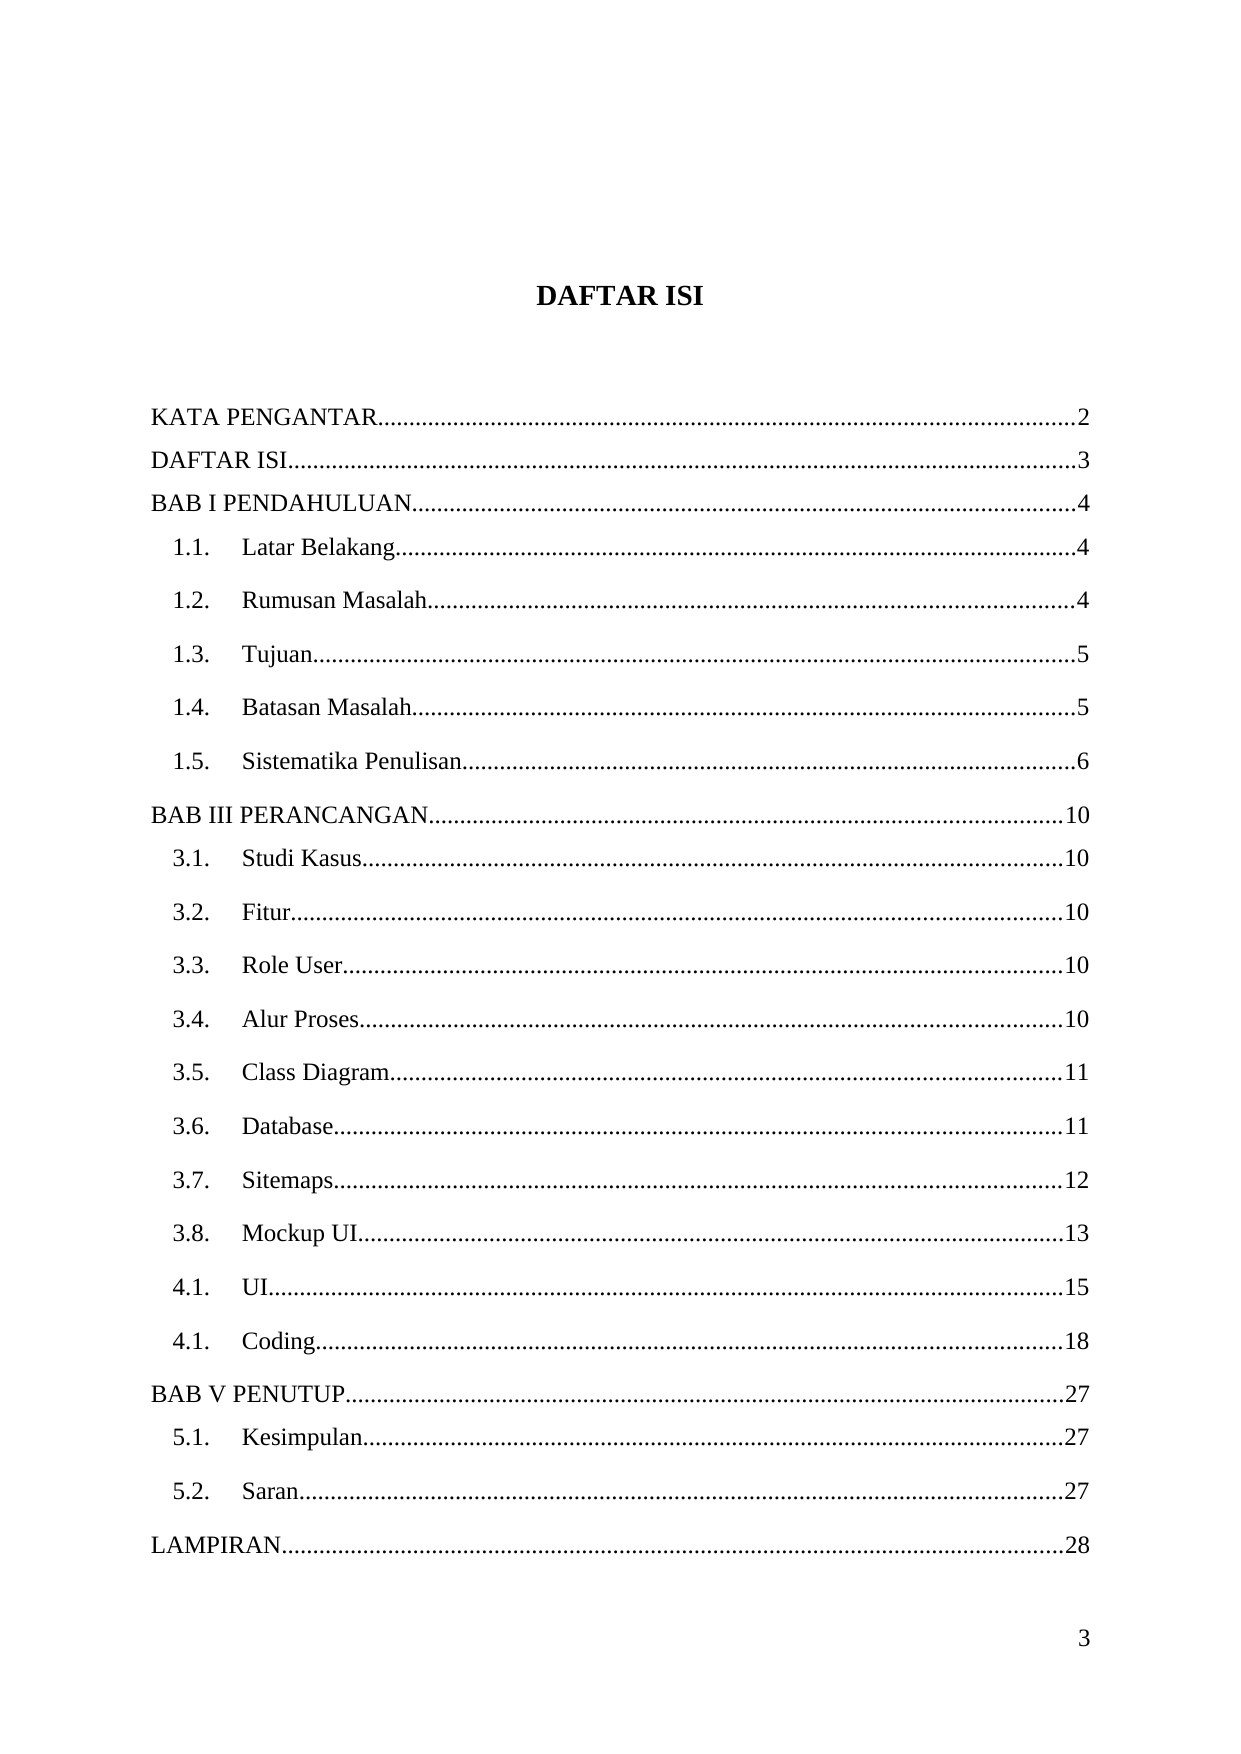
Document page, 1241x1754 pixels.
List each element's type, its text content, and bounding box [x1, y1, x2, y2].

subtitle DAFTAR ISI [150, 278, 1090, 311]
